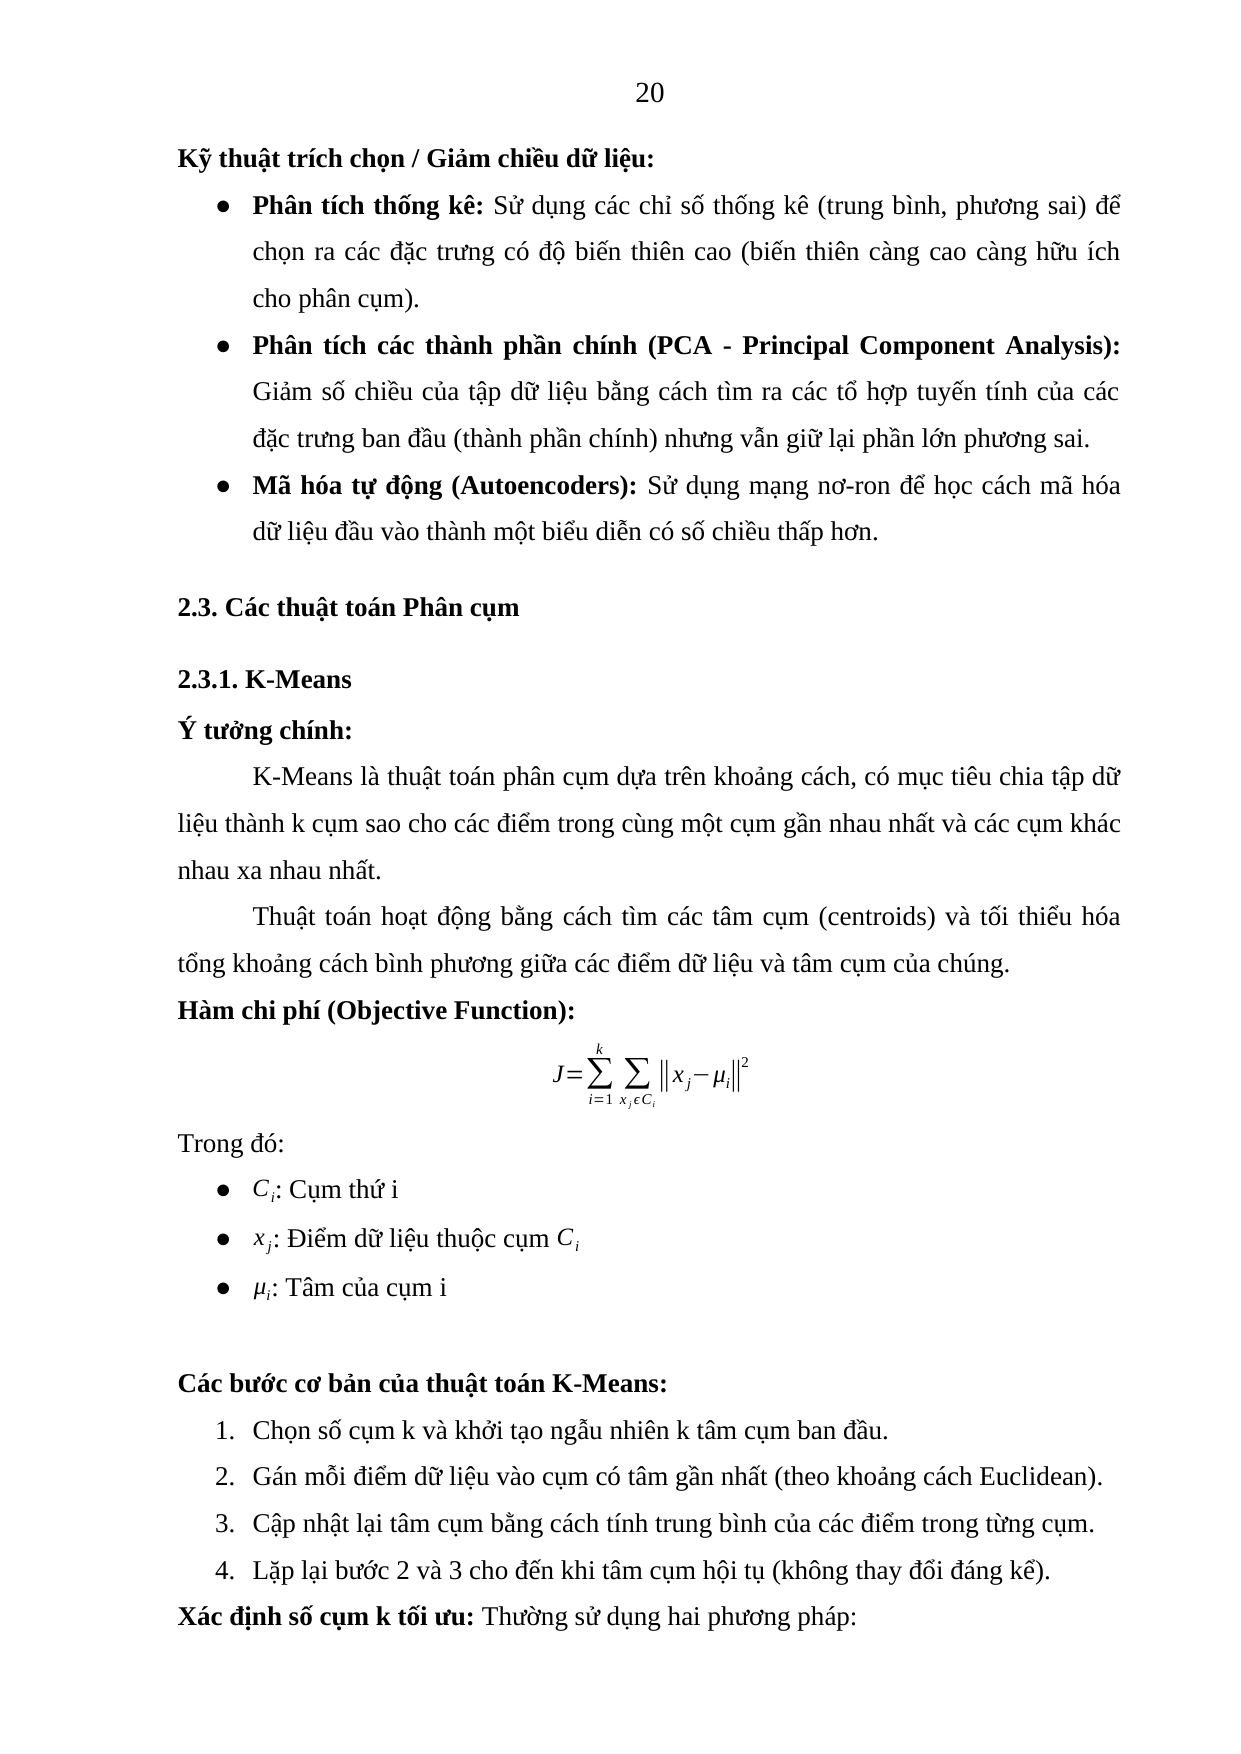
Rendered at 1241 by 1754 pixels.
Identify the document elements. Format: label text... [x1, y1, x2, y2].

list Gán mỗi điểm dữ liệu vào cụm có tâm gần nhất (theo khoảng cách Euclidean). [215, 1461, 1122, 1492]
list : Tâm của cụm i [215, 1271, 1122, 1305]
list Phân tích thống kê: Sử dụng các chỉ số thống kê (trung bình, phương sai) để chọn ra các đặc trưng có độ biến thiên cao (biến thiên càng cao càng hữu ích cho phân cụm). [215, 189, 1122, 313]
text Các bước cơ bản của thuật toán K-Means: [177, 1367, 1122, 1398]
subtitle 2.3.1. K-Means [177, 663, 1122, 694]
text Ý tưởng chính: [177, 714, 1122, 745]
list Cập nhật lại tâm cụm bằng cách tính trung bình của các điểm trong từng cụm. [215, 1507, 1122, 1538]
text Kỹ thuật trích chọn / Giảm chiều dữ liệu: [177, 142, 1122, 173]
list : Điểm dữ liệu thuộc cụm [215, 1222, 1122, 1256]
text Trong đó: [177, 1127, 1122, 1158]
text Thuật toán hoạt động bằng cách tìm các tâm cụm (centroids) và tối thiểu hóa tổng khoảng cách bình phương giữa các điểm dữ liệu và tâm cụm của chúng. [177, 900, 1122, 978]
subtitle 2.3. Các thuật toán Phân cụm [177, 591, 1122, 622]
list : Cụm thứ i [215, 1173, 1122, 1207]
list Chọn số cụm k và khởi tạo ngẫu nhiên k tâm cụm ban đầu. [215, 1414, 1122, 1445]
list Phân tích các thành phần chính (PCA - Principal Component Analysis): Giảm số chiều của tập dữ liệu bằng cách tìm ra các tổ hợp tuyến tính của các đặc trưng ban đầu (thành phần chính) nhưng vẫn giữ lại phần lớn phương sai. [215, 329, 1122, 453]
text K-Means là thuật toán phân cụm dựa trên khoảng cách, có mục tiêu chia tập dữ liệu thành k cụm sao cho các điểm trong cùng một cụm gần nhau nhất và các cụm khác nhau xa nhau nhất. [177, 760, 1122, 885]
text Xác định số cụm k tối ưu: Thường sử dụng hai phương pháp: [177, 1601, 1122, 1632]
text Hàm chi phí (Objective Function): [177, 994, 1122, 1025]
list Mã hóa tự động (Autoencoders): Sử dụng mạng nơ-ron để học cách mã hóa dữ liệu đầu vào thành một biểu diễn có số chiều thấp hơn. [215, 469, 1122, 547]
list Lặp lại bước 2 và 3 cho đến khi tâm cụm hội tụ (không thay đổi đáng kể). [215, 1554, 1122, 1585]
